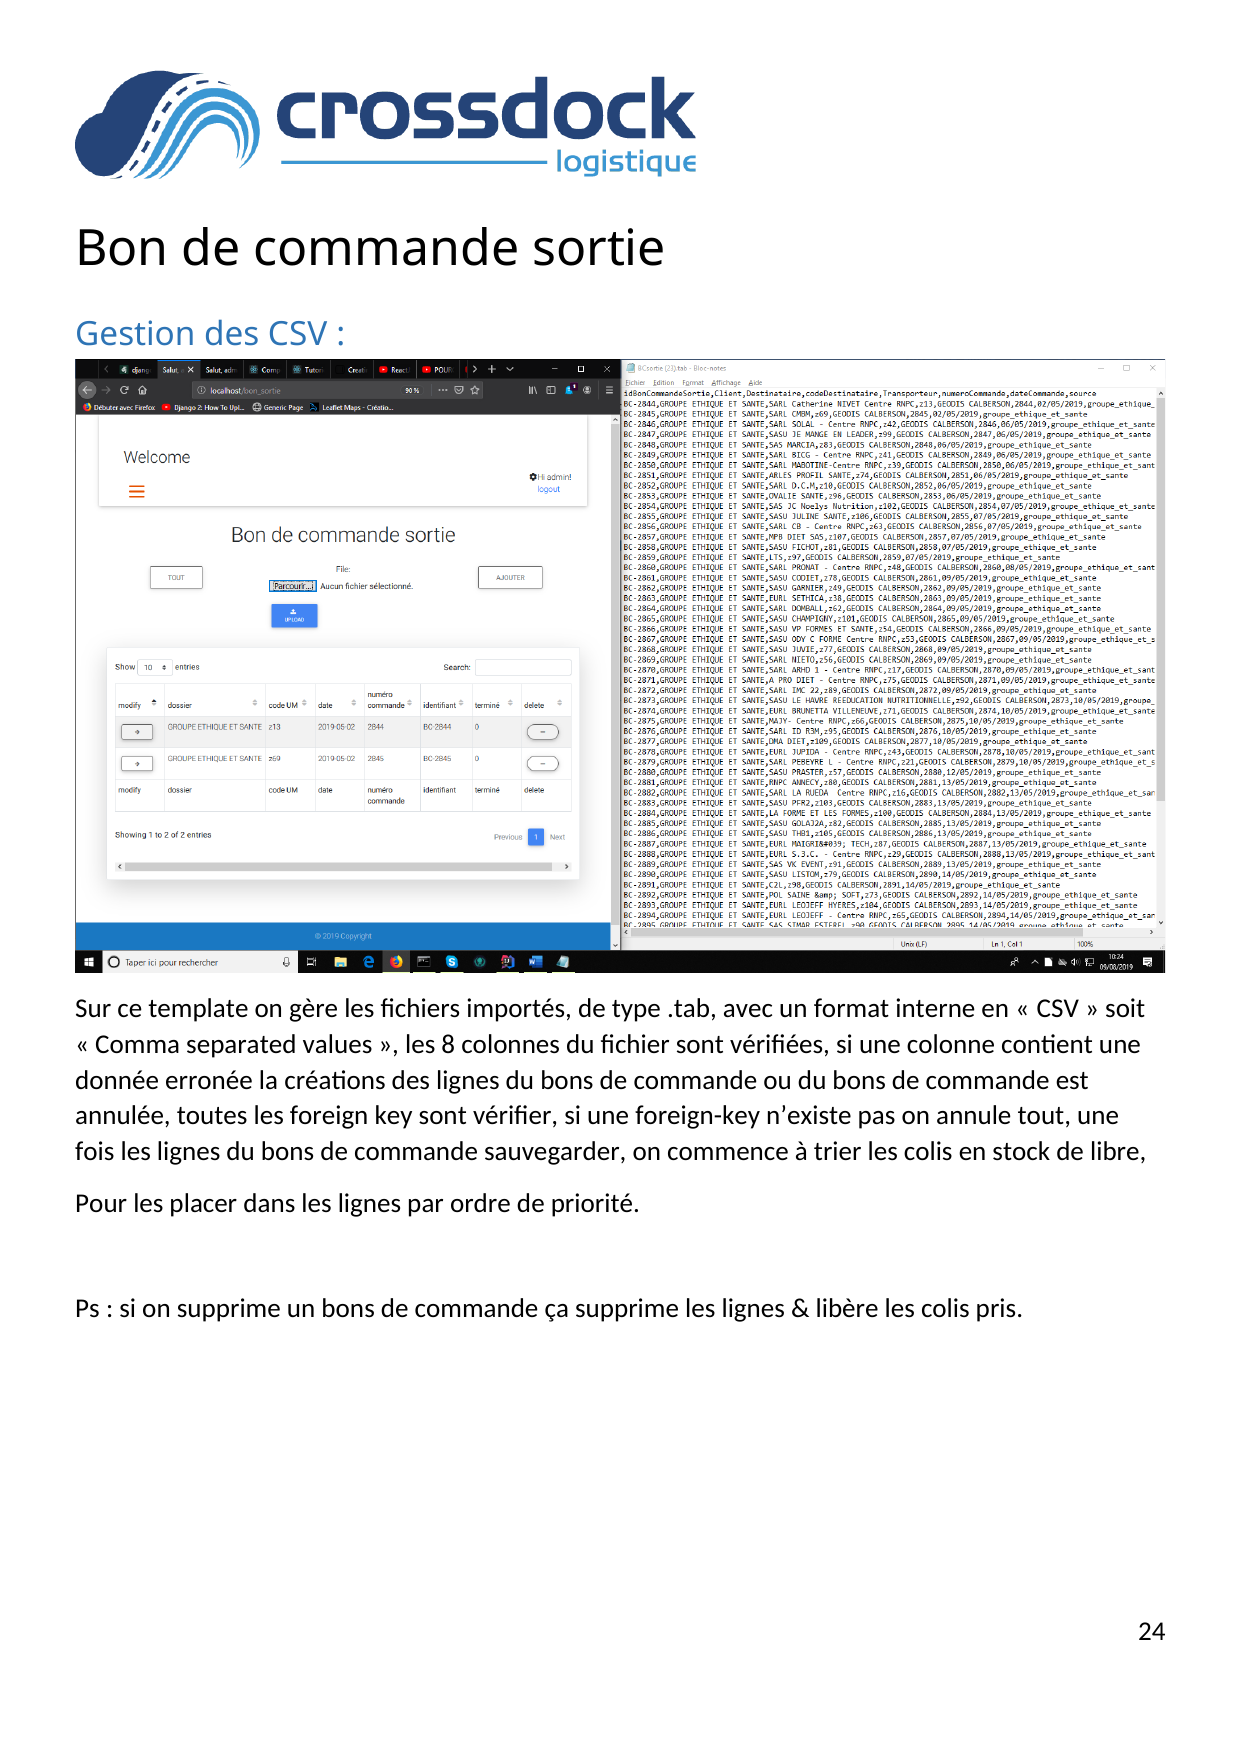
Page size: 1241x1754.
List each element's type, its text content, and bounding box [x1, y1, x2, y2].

subtitle Gestion des CSV : [75, 310, 1165, 356]
subtitle Bon de commande sortie [75, 212, 1165, 280]
text Sur ce template on gère les fichiers importés, de type .tab, avec un format interne en « CSV » soit « Comma separated values », les 8 colonnes du fichier sont vérifiées, si une colonne contient une donnée erronée la créations des lignes du bons de commande ou du bons de commande est annulée, toutes les foreign key sont vérifier, si une foreign-key n’existe pas on annule tout, une fois les lignes du bons de commande sauvegarder, on commence à trier les colis en stock de libre, [75, 992, 1165, 1167]
text Pour les placer dans les lignes par ordre de priorité. [75, 1186, 1165, 1219]
picture [75, 70, 696, 179]
text Ps : si on supprime un bons de commande ça supprime les lignes & libère les colis pris. [75, 1291, 1165, 1324]
picture [75, 359, 1166, 973]
